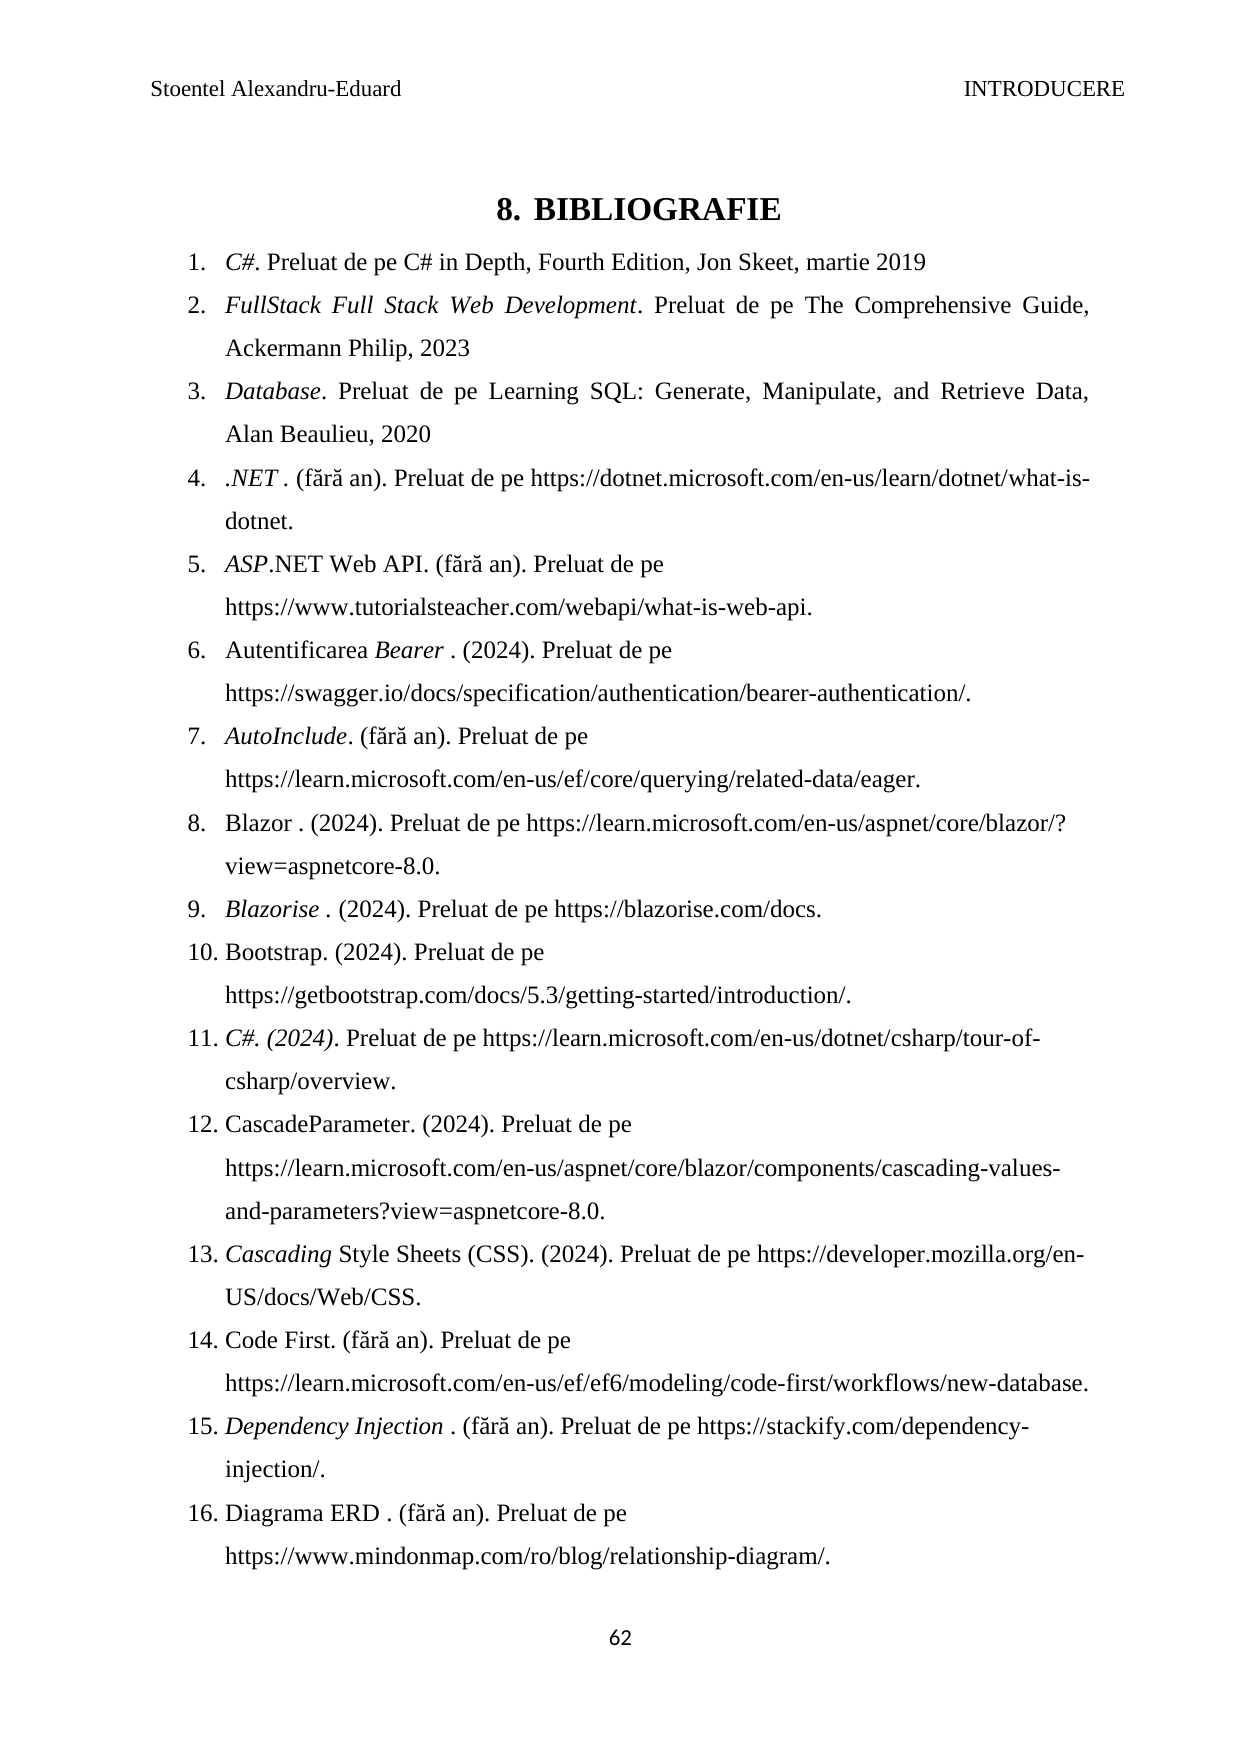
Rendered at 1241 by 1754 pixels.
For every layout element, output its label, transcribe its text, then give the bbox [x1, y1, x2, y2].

subtitle BIBLIOGRAFIE [187, 189, 1090, 228]
